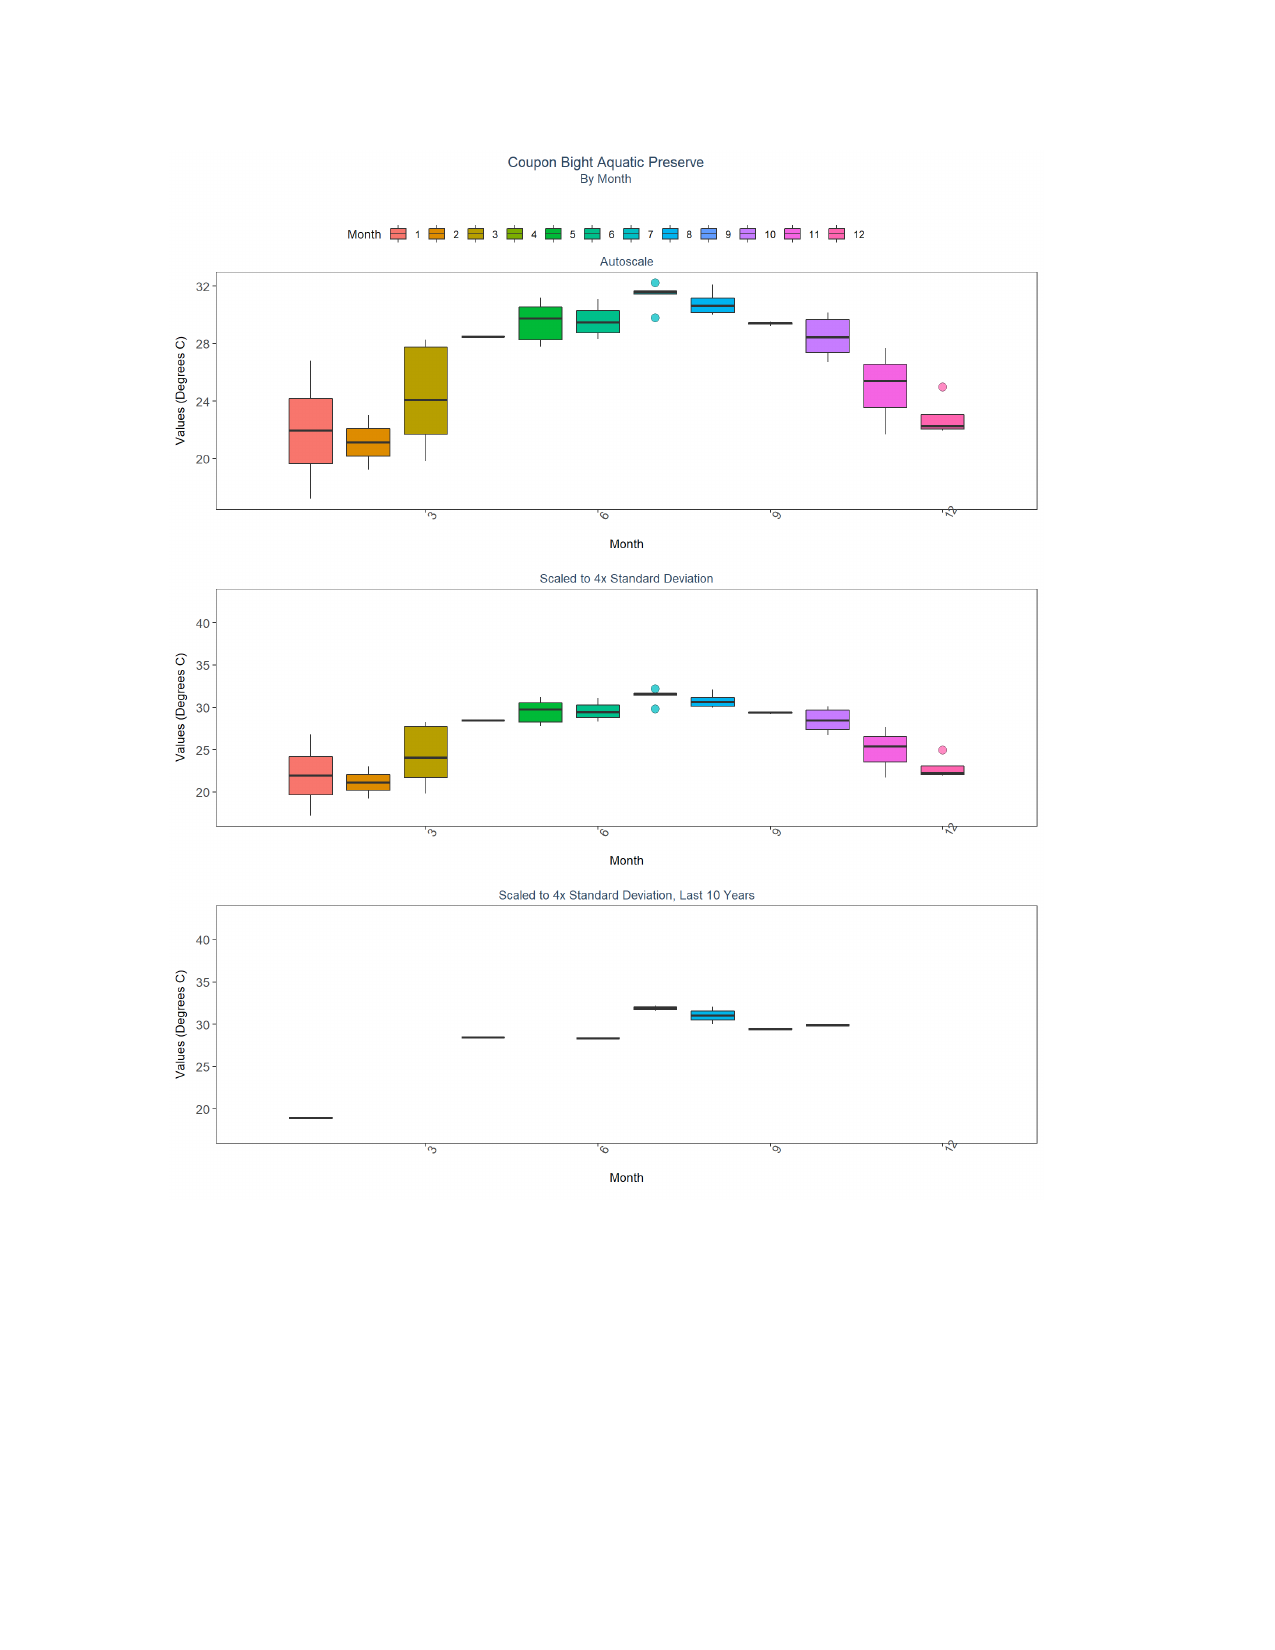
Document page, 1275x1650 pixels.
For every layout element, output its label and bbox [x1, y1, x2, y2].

picture [168, 150, 1044, 1200]
